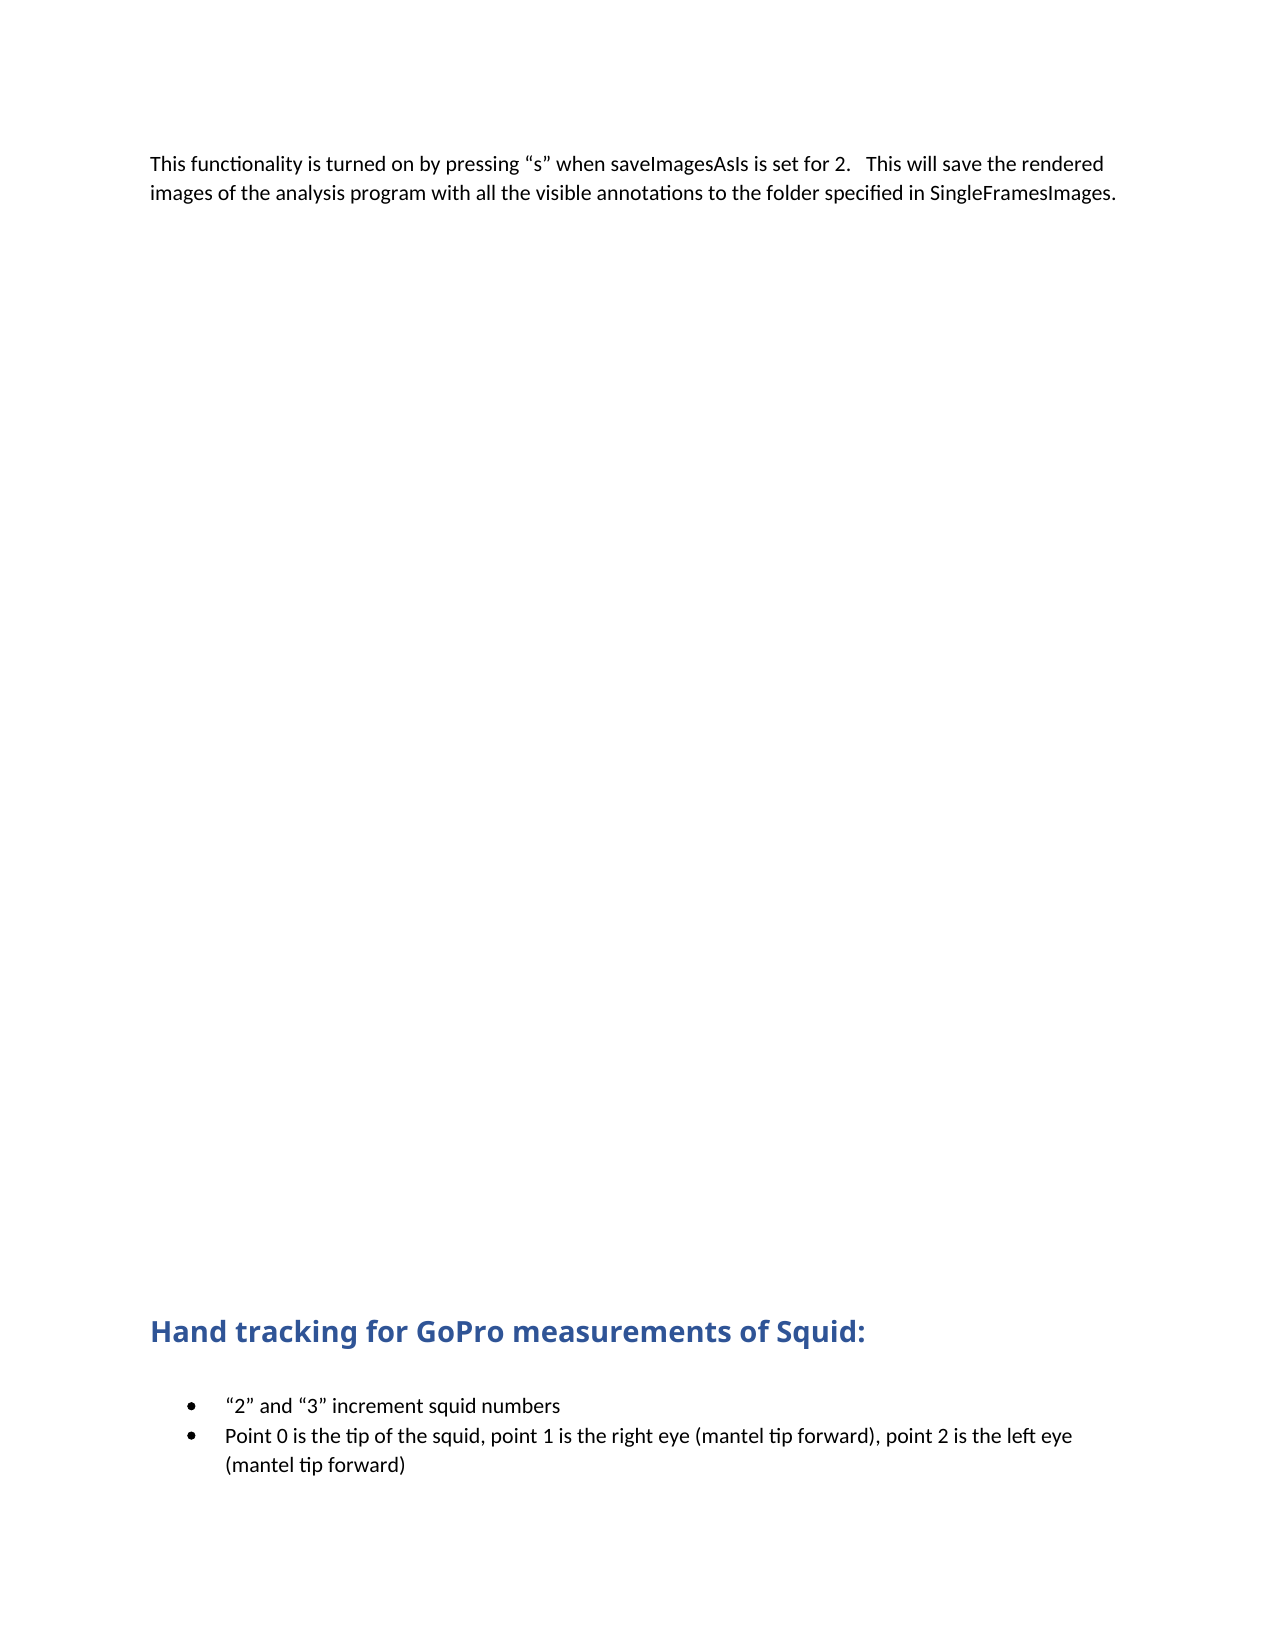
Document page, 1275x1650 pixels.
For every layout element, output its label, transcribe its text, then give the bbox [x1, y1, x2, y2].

list Point 0 is the tip of the squid, point 1 is the right eye (mantel tip forward), point 2 is the left eye (mantel tip forward) [187, 1422, 1125, 1478]
text This functionality is turned on by pressing “s” when saveImagesAsIs is set for 2. This will save the rendered images of the analysis program with all the visible annotations to the folder specified in SingleFramesImages. [150, 150, 1125, 206]
list “2” and “3” increment squid numbers [187, 1393, 1125, 1419]
subtitle Hand tracking for GoPro measurements of Squid: [150, 1311, 1125, 1351]
